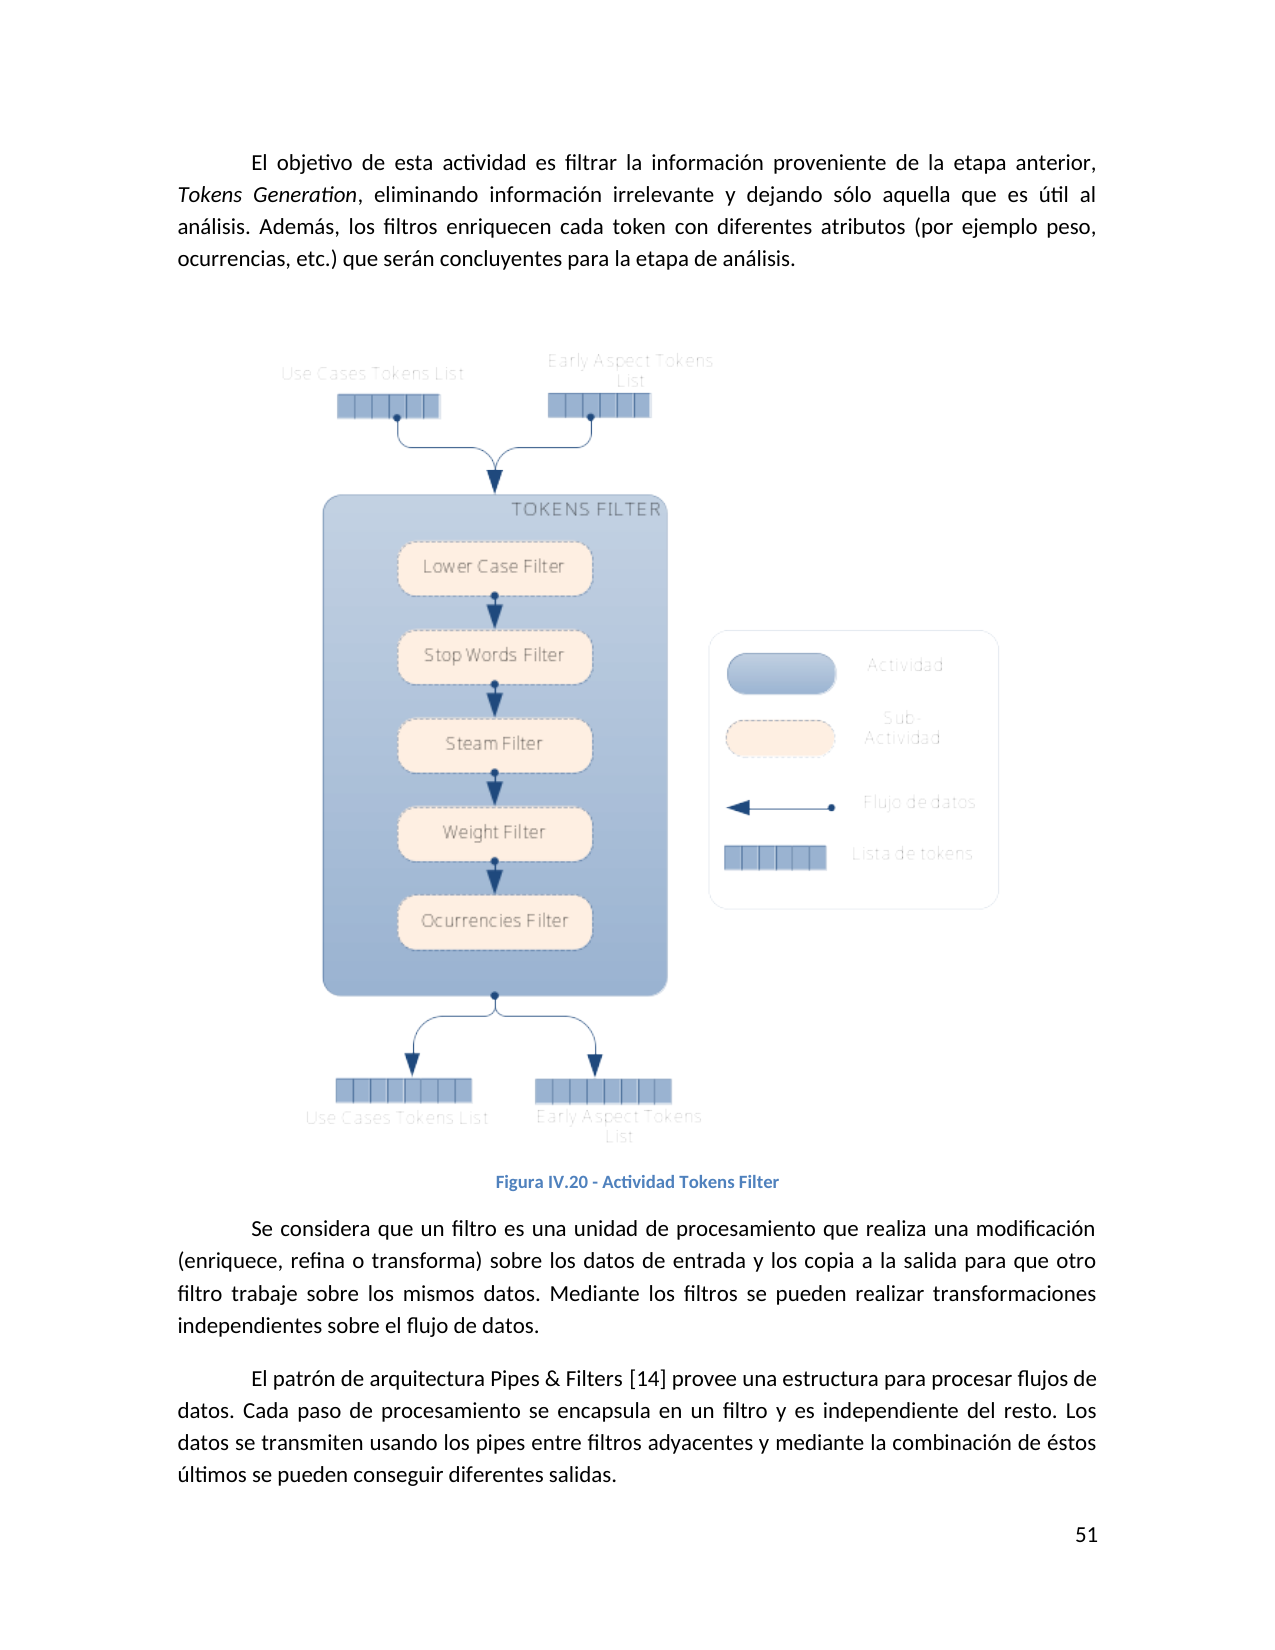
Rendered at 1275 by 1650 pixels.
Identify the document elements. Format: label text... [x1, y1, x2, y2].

text El patrón de arquitectura Pipes & Filters provee una estructura para procesar flujos de datos. Cada paso de procesamiento se encapsula en un filtro y es independiente del resto. Los datos se transmiten usando los pipes entre filtros adyacentes y mediante la combinación de éstos últimos se pueden conseguir diferentes salidas. [177, 1364, 1098, 1488]
text El objetivo de esta actividad es filtrar la información proveniente de la etapa anterior, Tokens Generation, eliminando información irrelevante y dejando sólo aquella que es útil al análisis. Además, los filtros enriquecen cada token con diferentes atributos (por ejemplo peso, ocurrencias, etc.) que serán concluyentes para la etapa de análisis. [177, 148, 1098, 272]
text Se considera que un filtro es una unidad de procesamiento que realiza una modificación (enriquece, refina o transforma) sobre los datos de entrada y los copia a la salida para que otro filtro trabaje sobre los mismos datos. Mediante los filtros se pueden realizar transformaciones independientes sobre el flujo de datos. [177, 1214, 1098, 1339]
